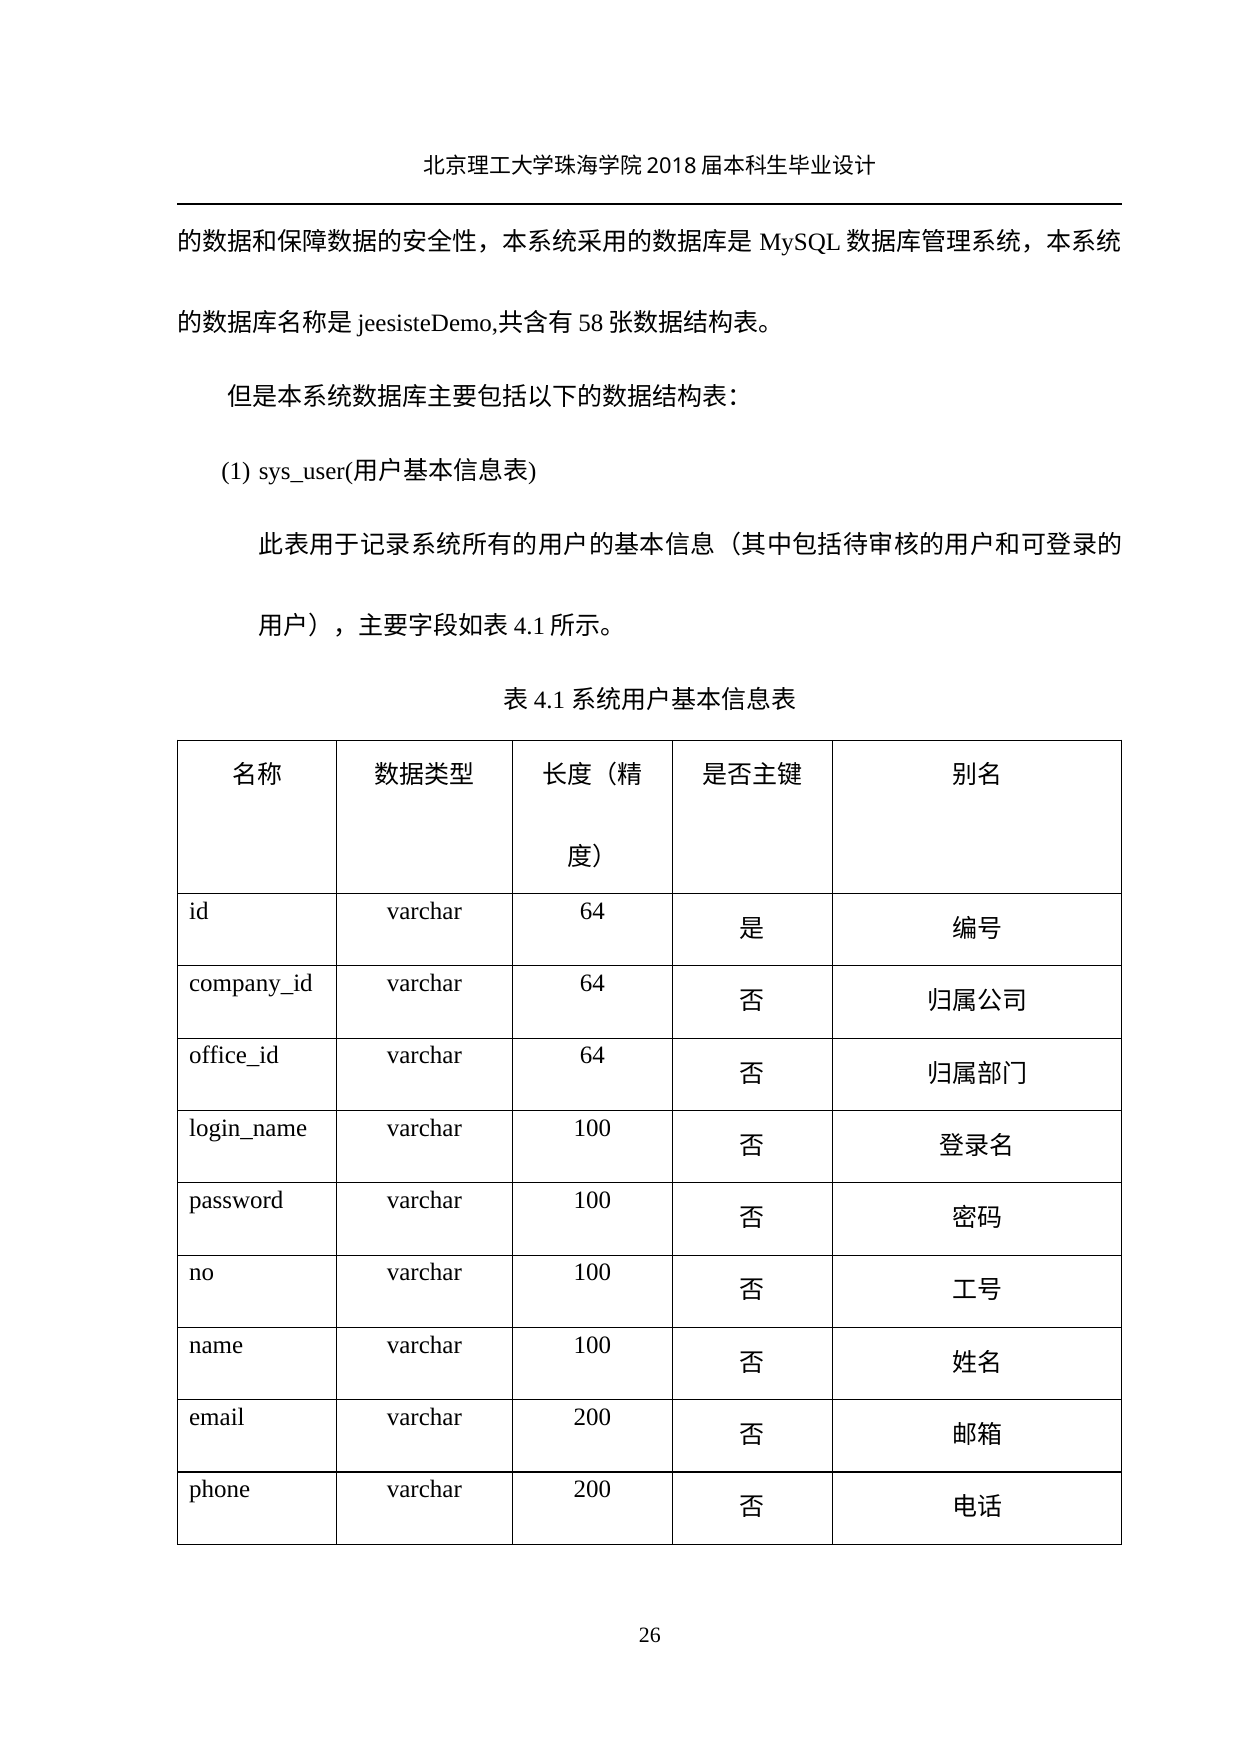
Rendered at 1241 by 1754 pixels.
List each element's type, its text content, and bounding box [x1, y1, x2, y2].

table_header 名称 [178, 741, 336, 893]
table_cell 100 [513, 1111, 672, 1182]
table_header 数据类型 [337, 741, 512, 893]
text 但是本系统数据库主要包括以下的数据结构表： [177, 362, 1122, 427]
table_header 是否主键 [673, 741, 832, 893]
table_cell 否 [673, 1111, 832, 1182]
table_cell password [178, 1183, 336, 1254]
table_cell company_id [178, 966, 336, 1038]
table_cell varchar [337, 894, 512, 965]
table_cell varchar [337, 1039, 512, 1110]
table_cell 是 [673, 894, 832, 965]
table_cell 邮箱 [833, 1400, 1121, 1471]
table_cell 否 [673, 1473, 832, 1544]
table_cell 200 [513, 1400, 672, 1471]
table_cell id [178, 894, 336, 965]
table_cell 工号 [833, 1256, 1121, 1327]
table_cell 否 [673, 1039, 832, 1110]
table_cell 200 [513, 1473, 672, 1544]
table_header 长度（精度） [513, 741, 672, 893]
table_cell no [178, 1256, 336, 1327]
table_cell 64 [513, 894, 672, 965]
text 此表用于记录系统所有的用户的基本信息（其中包括待审核的用户和可登录的用户），主要字段如表4.1所示。 [258, 510, 1122, 656]
table_cell 电话 [833, 1473, 1121, 1544]
table_cell office_id [178, 1039, 336, 1110]
list sys_user(用户基本信息表) [221, 436, 1122, 501]
table_cell 登录名 [833, 1111, 1121, 1182]
text 表4.1 系统用户基本信息表 [177, 665, 1122, 730]
table_cell varchar [337, 1400, 512, 1471]
table_cell 密码 [833, 1183, 1121, 1254]
table_cell login_name [178, 1111, 336, 1182]
table_cell 否 [673, 1400, 832, 1471]
table_cell phone [178, 1473, 336, 1544]
table_cell varchar [337, 1183, 512, 1254]
table_cell varchar [337, 1473, 512, 1544]
table_cell varchar [337, 1111, 512, 1182]
table_cell 否 [673, 966, 832, 1038]
table_cell 100 [513, 1328, 672, 1399]
table_cell 否 [673, 1256, 832, 1327]
table_cell email [178, 1400, 336, 1471]
table_cell 100 [513, 1183, 672, 1254]
table_cell name [178, 1328, 336, 1399]
table_header 别名 [833, 741, 1121, 893]
table_cell varchar [337, 966, 512, 1038]
table_cell 归属部门 [833, 1039, 1121, 1110]
table_cell 64 [513, 1039, 672, 1110]
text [177, 207, 1122, 353]
table_cell 归属公司 [833, 966, 1121, 1038]
table_cell 否 [673, 1328, 832, 1399]
table_cell 姓名 [833, 1328, 1121, 1399]
table_cell varchar [337, 1328, 512, 1399]
table_cell 100 [513, 1256, 672, 1327]
table_cell varchar [337, 1256, 512, 1327]
table_cell 64 [513, 966, 672, 1038]
table_cell 编号 [833, 894, 1121, 965]
table_cell 否 [673, 1183, 832, 1254]
